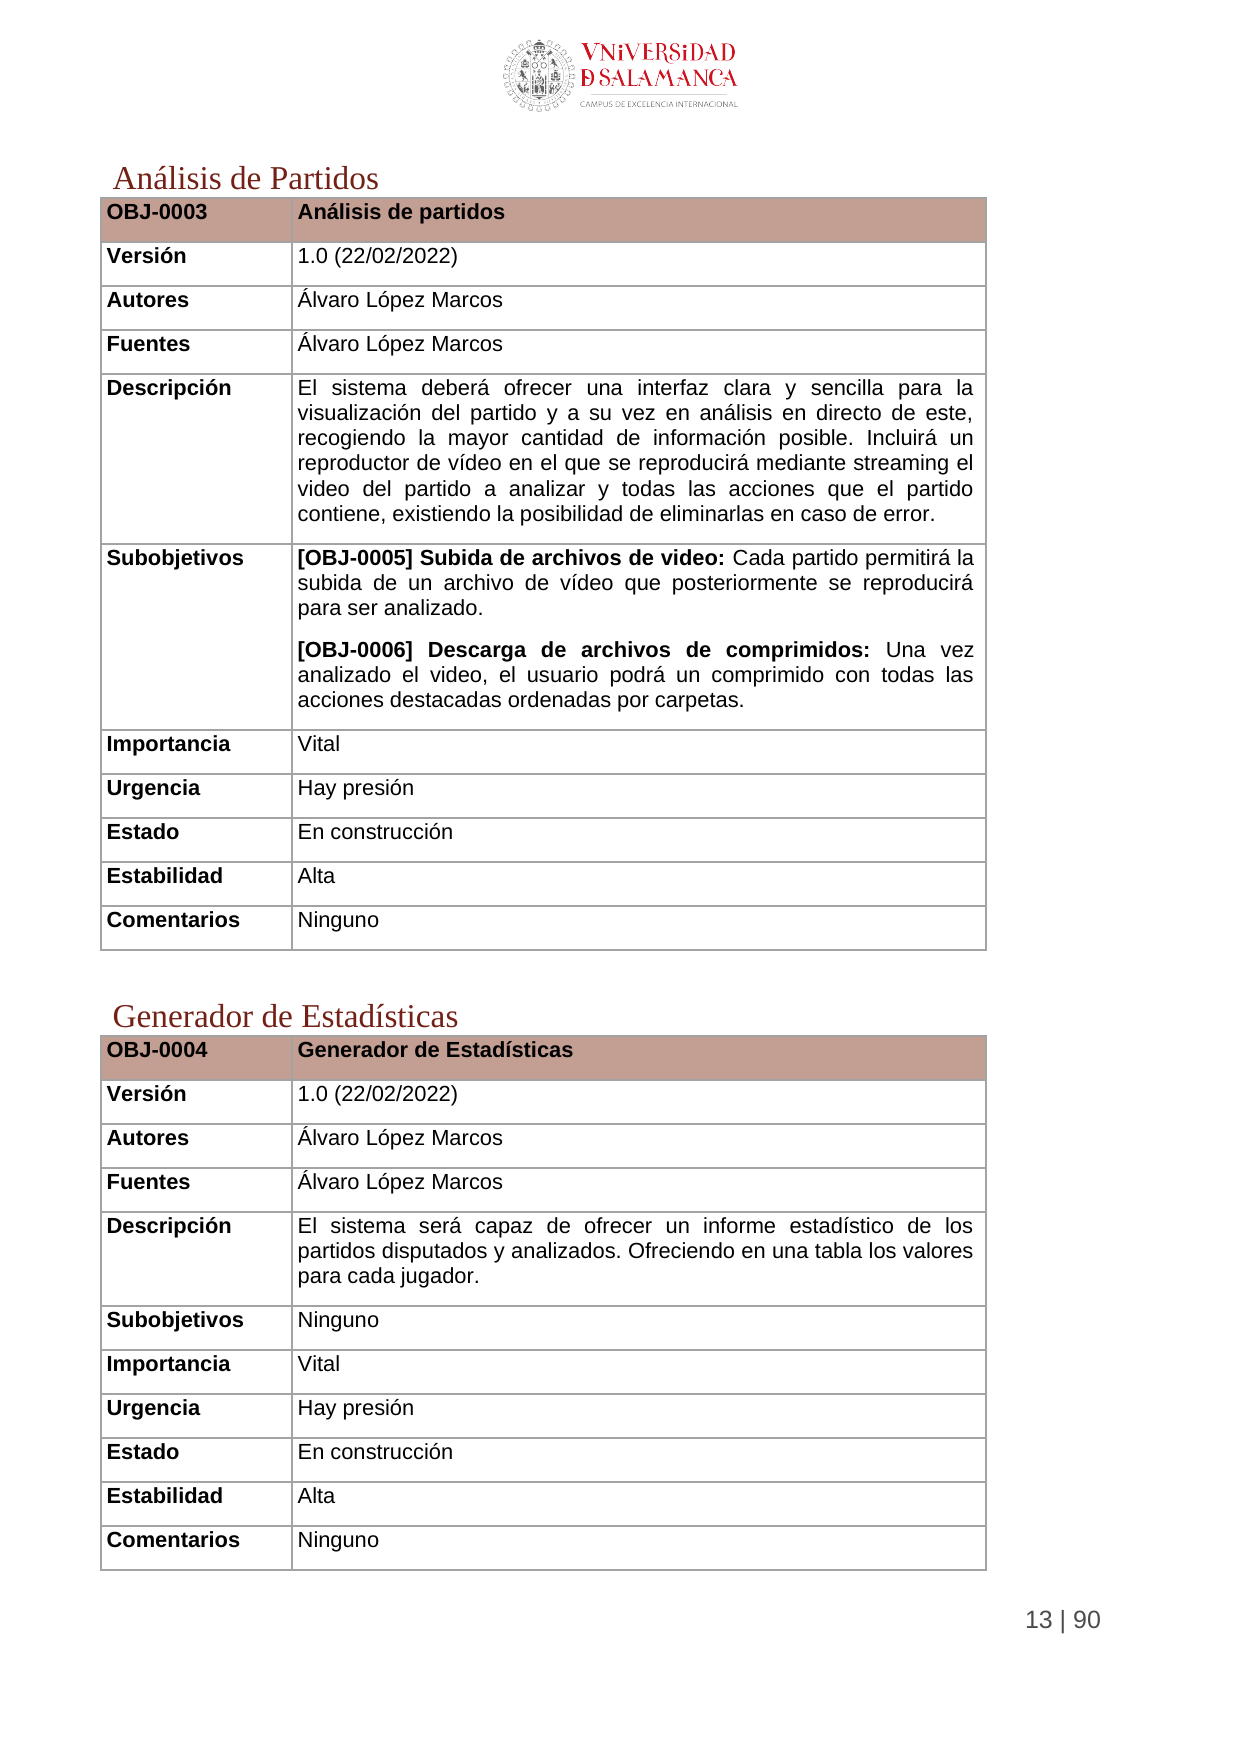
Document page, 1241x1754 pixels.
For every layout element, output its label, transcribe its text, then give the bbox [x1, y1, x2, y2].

table_cell Autores [102, 1125, 291, 1167]
table_cell Comentarios [102, 1527, 291, 1569]
table_cell Fuentes [102, 331, 291, 372]
table_cell Hay presión [293, 775, 985, 817]
table_header OBJ-0003 [102, 199, 291, 241]
table_cell En construcción [293, 1439, 985, 1481]
subtitle Generador de Estadísticas [112, 997, 1128, 1035]
table_cell Subobjetivos [102, 1307, 291, 1349]
table_cell [OBJ-0005] Subida de archivos de video: Cada partido permitirá la subida de un archivo de vídeo que posteriormente se reproducirá para ser analizado. [OBJ-0006] Descarga de archivos de comprimidos: Una vez analizado el video, el usuario podrá un comprimido con todas las acciones destacadas ordenadas por carpetas. [293, 545, 985, 729]
table_cell Ninguno [293, 907, 985, 949]
subtitle Análisis de Partidos [112, 158, 1128, 197]
table_cell Estado [102, 819, 291, 861]
table_cell Importancia [102, 1351, 291, 1393]
table_cell Vital [293, 731, 985, 773]
table_header OBJ-0004 [102, 1037, 291, 1079]
picture [499, 36, 742, 116]
table_cell Fuentes [102, 1169, 291, 1211]
table_cell Urgencia [102, 775, 291, 817]
table_cell Subobjetivos [102, 545, 291, 729]
table_cell Estabilidad [102, 863, 291, 905]
table_cell 1.0 (22/02/2022) [293, 1081, 985, 1123]
table_cell Descripción [102, 375, 291, 542]
table_cell Estabilidad [102, 1483, 291, 1525]
table_cell Versión [102, 243, 291, 284]
table_cell Urgencia [102, 1395, 291, 1437]
table_cell Estado [102, 1439, 291, 1481]
table_cell Ninguno [293, 1307, 985, 1349]
table_cell Álvaro López Marcos [293, 1125, 985, 1167]
table_cell Comentarios [102, 907, 291, 949]
table_cell En construcción [293, 819, 985, 861]
table_cell El sistema será capaz de ofrecer un informe estadístico de los partidos disputados y analizados. Ofreciendo en una tabla los valores para cada jugador. [293, 1213, 985, 1305]
table_cell Autores [102, 287, 291, 328]
table_cell Álvaro López Marcos [293, 331, 985, 372]
table_header Generador de Estadísticas [293, 1037, 985, 1079]
table_cell Versión [102, 1081, 291, 1123]
table_header Análisis de partidos [293, 199, 985, 241]
table_cell Ninguno [293, 1527, 985, 1569]
table_cell Álvaro López Marcos [293, 287, 985, 328]
table_cell Hay presión [293, 1395, 985, 1437]
table_cell El sistema deberá ofrecer una interfaz clara y sencilla para la visualización del partido y a su vez en análisis en directo de este, recogiendo la mayor cantidad de información posible. Incluirá un reproductor de vídeo en el que se reproducirá mediante streaming el video del partido a analizar y todas las acciones que el partido contiene, existiendo la posibilidad de eliminarlas en caso de error. [293, 375, 985, 542]
table_cell Álvaro López Marcos [293, 1169, 985, 1211]
table_cell Vital [293, 1351, 985, 1393]
table_cell Descripción [102, 1213, 291, 1305]
table_cell Importancia [102, 731, 291, 773]
table_cell Alta [293, 1483, 985, 1525]
table_cell Alta [293, 863, 985, 905]
table_cell 1.0 (22/02/2022) [293, 243, 985, 284]
